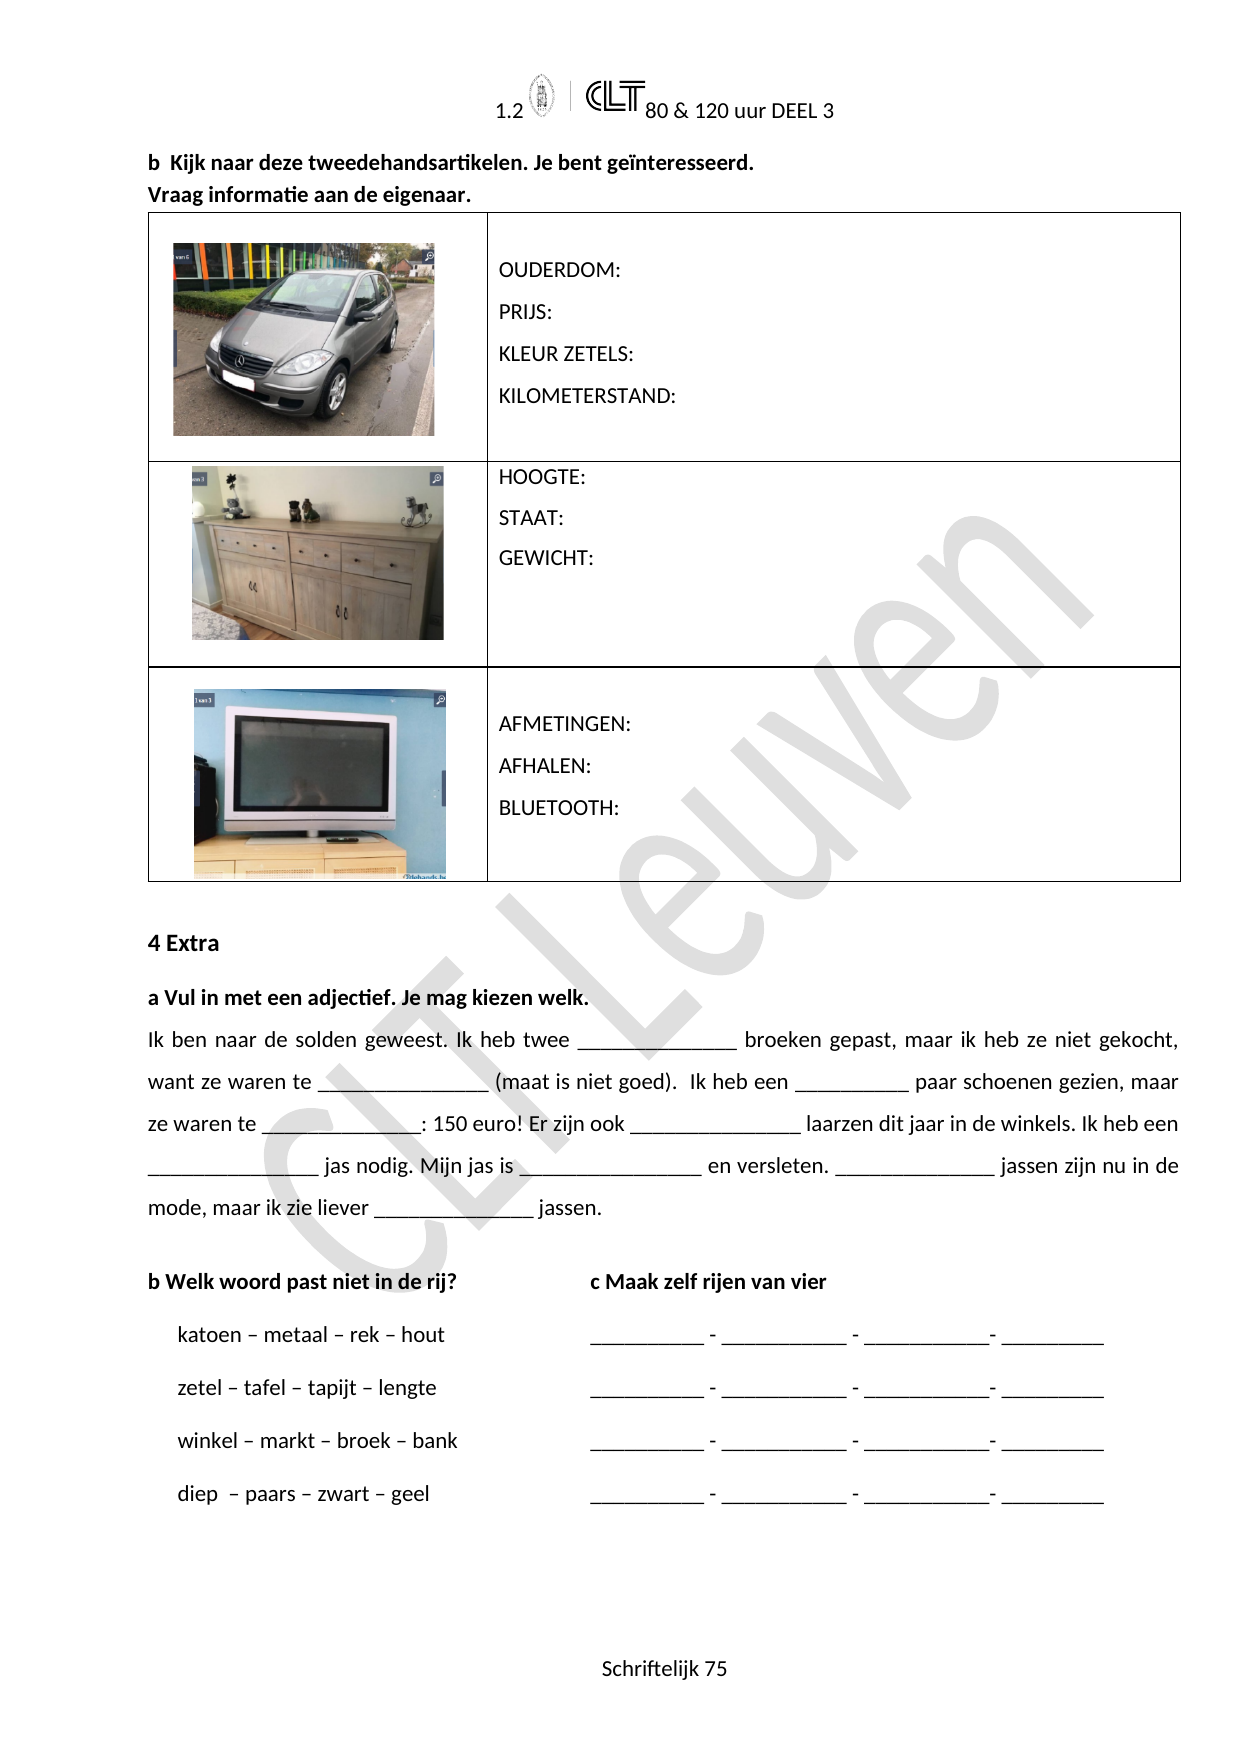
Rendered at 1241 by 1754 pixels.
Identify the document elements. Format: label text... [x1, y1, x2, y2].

table_cell [149, 462, 487, 666]
text b Kijk naar deze tweedehandsartikelen. Je bent geïnteresseerd. [148, 148, 1181, 176]
text 4 Extra [148, 927, 1181, 958]
table_header OUDERDOM: PRIJS: KLEUR ZETELS: KILOMETERSTAND: [488, 213, 1180, 461]
table_cell [149, 668, 487, 881]
table_cell HOOGTE: STAAT: GEWICHT: [488, 462, 1180, 666]
text winkel – markt – broek – bank __________ - ___________ - ___________- _________ [177, 1426, 1181, 1454]
text a Vul in met een adjectief. Je mag kiezen welk. [148, 983, 1181, 1011]
text Vraag informatie aan de eigenaar. [148, 180, 1181, 208]
picture [528, 73, 646, 118]
text katoen – metaal – rek – hout __________ - ___________ - ___________- _________ [177, 1320, 1181, 1348]
table_header [149, 213, 487, 461]
text zetel – tafel – tapijt – lengte __________ - ___________ - ___________- _________ [177, 1373, 1181, 1401]
picture [171, 243, 435, 434]
picture [190, 466, 444, 638]
picture [192, 689, 446, 877]
text b Welk woord past niet in de rij? c Maak zelf rijen van vier [148, 1267, 1181, 1295]
text diep – paars – zwart – geel __________ - ___________ - ___________- _________ [177, 1479, 1181, 1507]
table_cell AFMETINGEN: AFHALEN: BLUETOOTH: [488, 668, 1180, 881]
text Ik ben naar de solden geweest. Ik heb twee ______________ broeken gepast, maar ik heb ze niet gekocht, want ze waren te _______________ (maat is niet goed). Ik heb een __________ paar schoenen gezien, maar ze waren te ______________: 150 euro! Er zijn ook _______________ laarzen dit jaar in de winkels. Ik heb een _______________ jas nodig. Mijn jas is ________________ en versleten. ______________ jassen zijn nu in de mode, maar ik zie liever ______________ jassen. [148, 1025, 1181, 1221]
